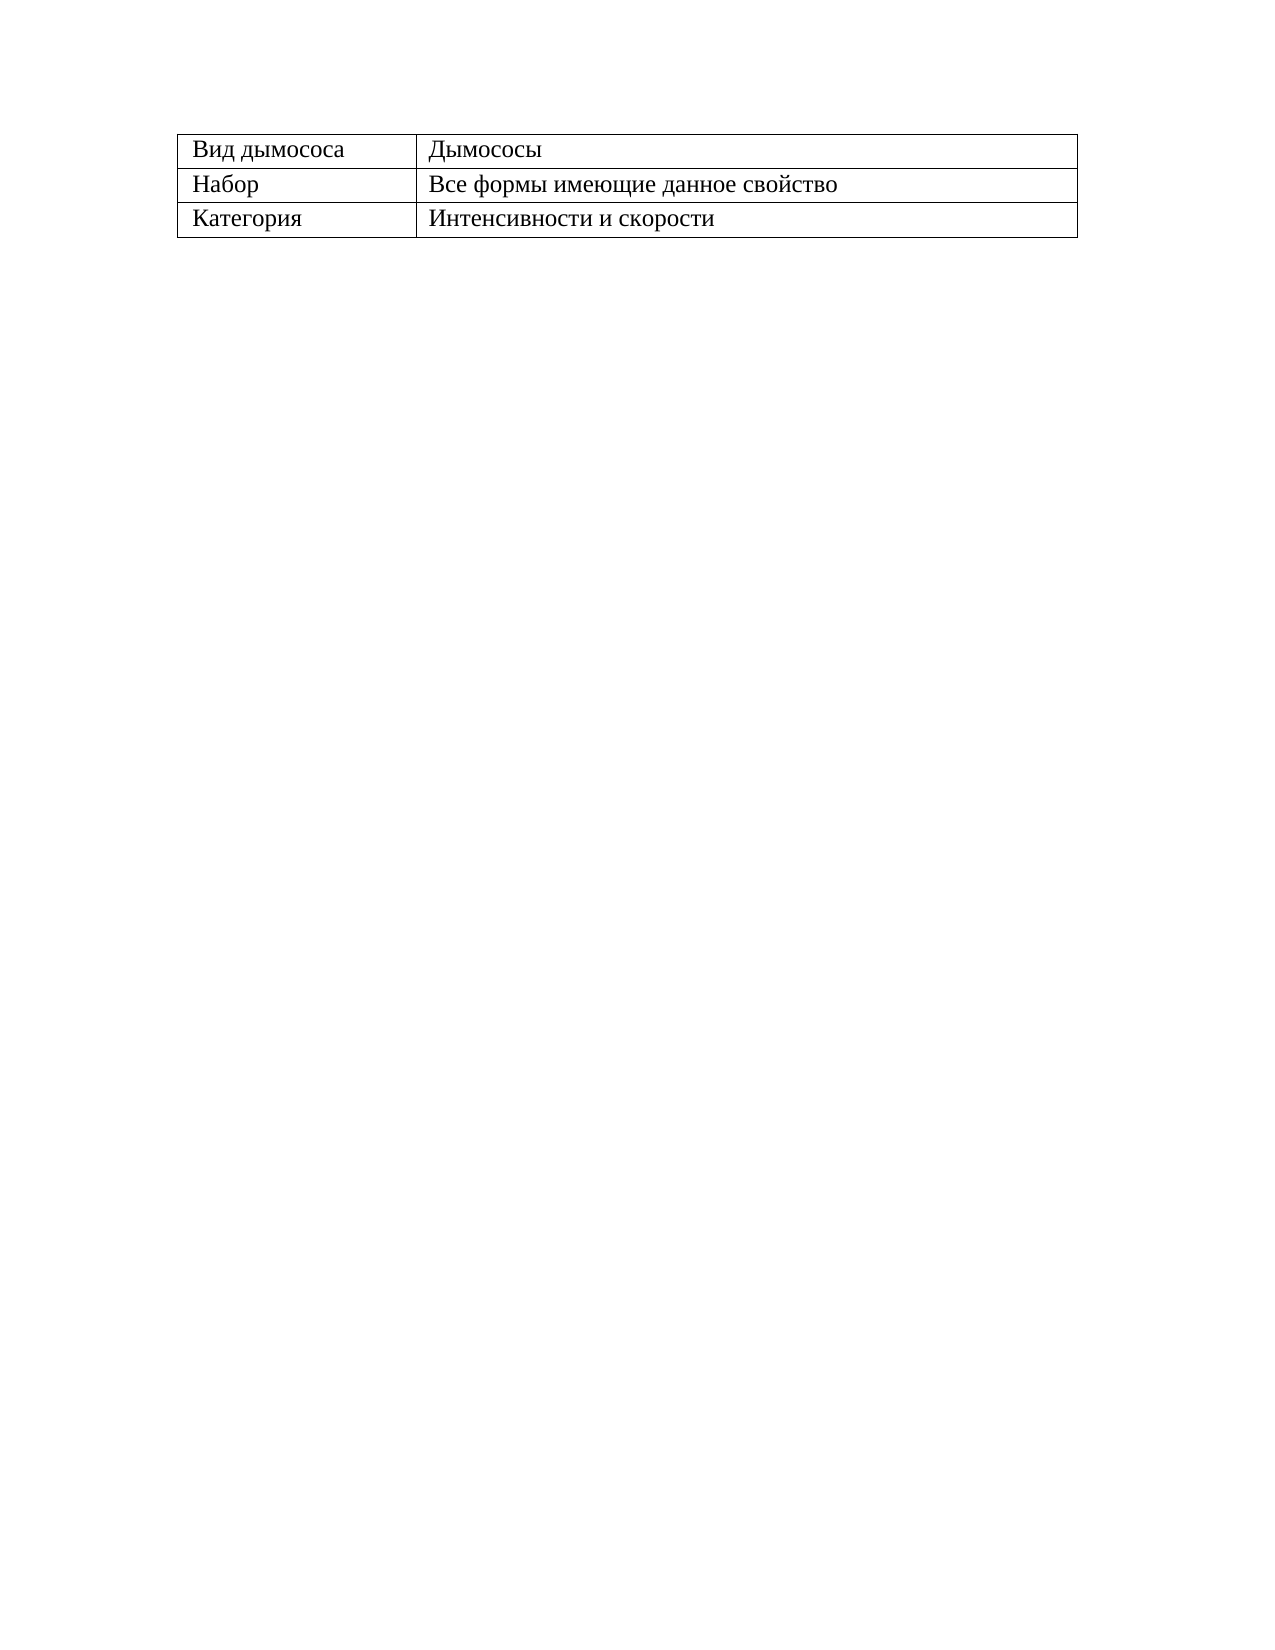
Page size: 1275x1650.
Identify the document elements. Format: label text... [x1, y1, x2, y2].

table_cell Набор [178, 169, 416, 202]
table_cell Категория [178, 203, 416, 237]
table_cell Дымососы [417, 135, 1077, 168]
table_cell Вид дымососа [178, 135, 416, 168]
table_cell Интенсивности и скорости [417, 203, 1077, 237]
table_cell Все формы имеющие данное свойство [417, 169, 1077, 202]
